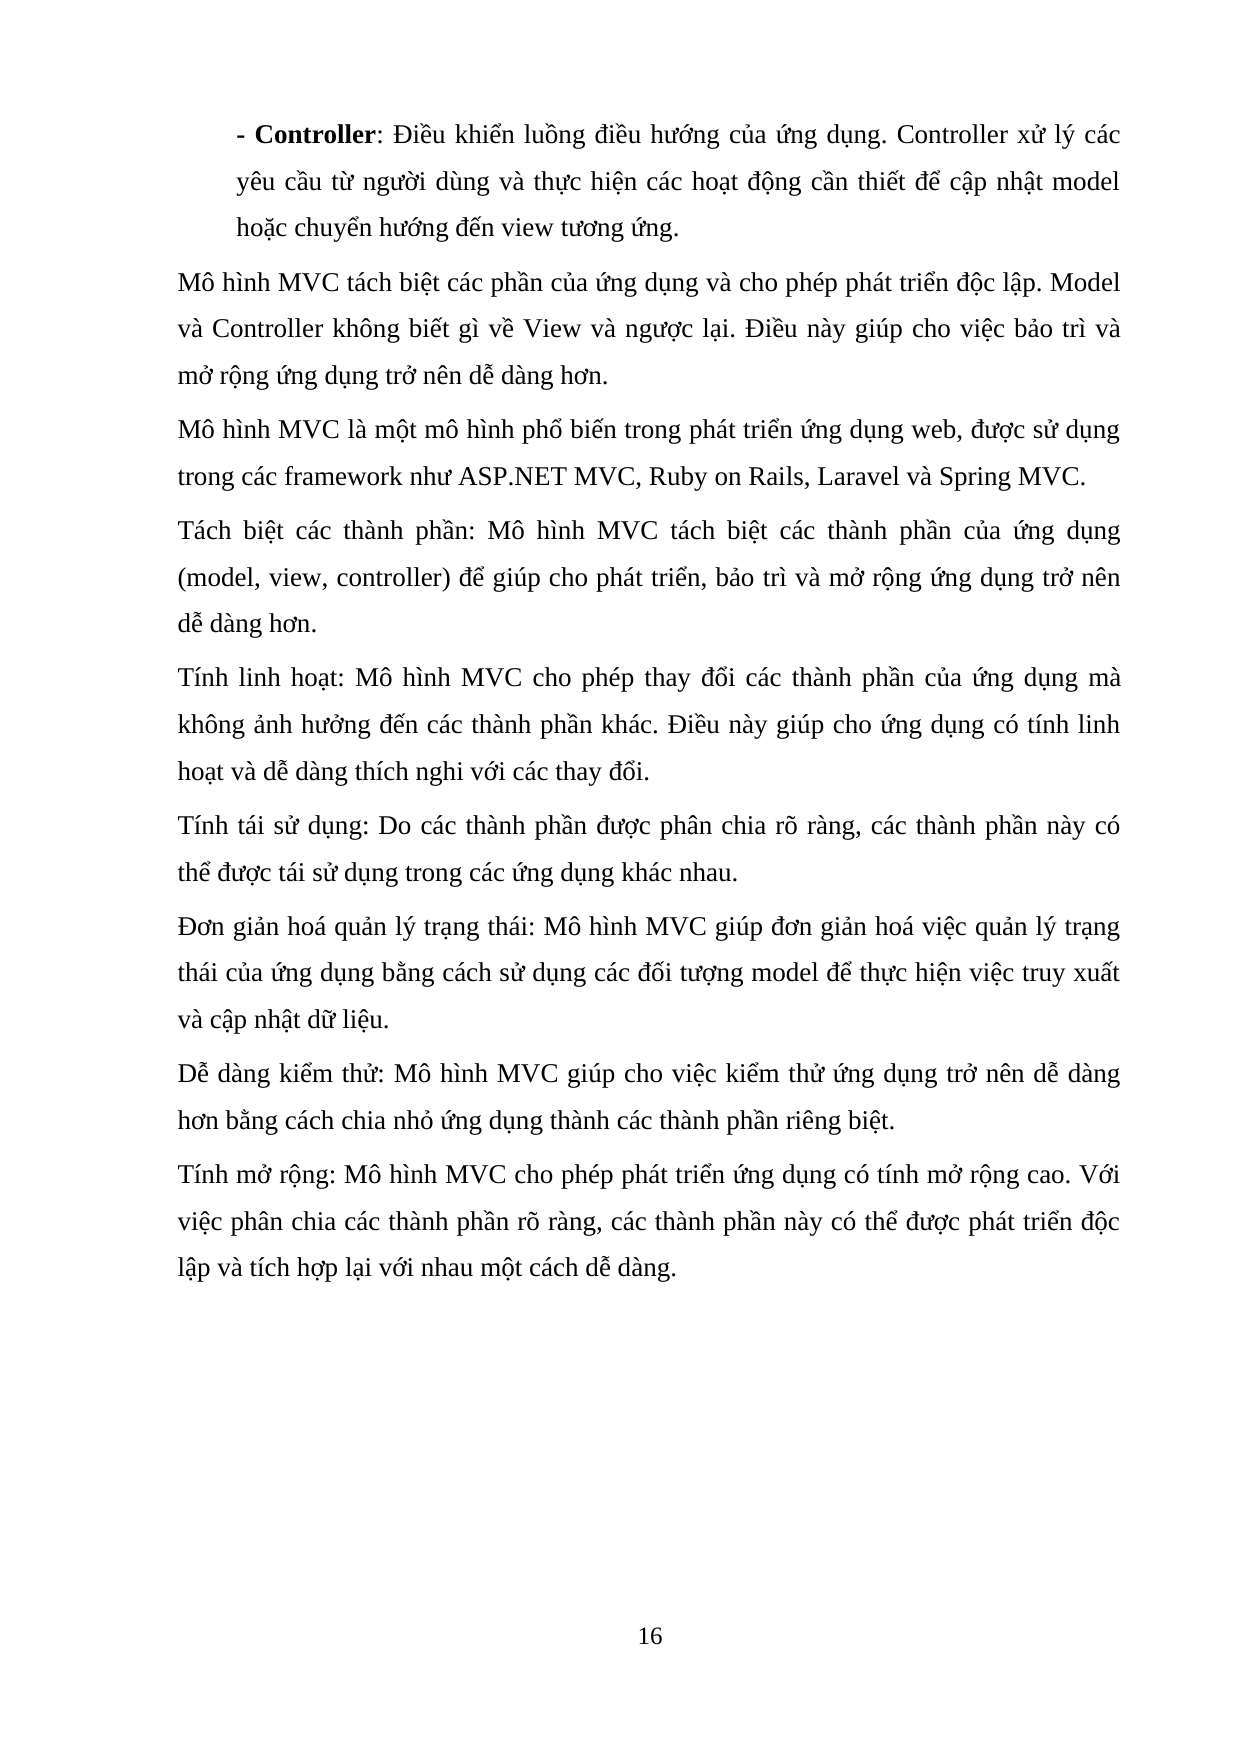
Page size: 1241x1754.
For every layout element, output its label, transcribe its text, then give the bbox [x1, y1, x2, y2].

text Đơn giản hoá quản lý trạng thái: Mô hình MVC giúp đơn giản hoá việc quản lý trạng thái của ứng dụng bằng cách sử dụng các đối tượng model để thực hiện việc truy xuất và cập nhật dữ liệu. [177, 910, 1122, 1034]
text Mô hình MVC là một mô hình phổ biến trong phát triển ứng dụng web, được sử dụng trong các framework như ASP.NET MVC, Ruby on Rails, Laravel và Spring MVC. [177, 413, 1122, 491]
text Tính linh hoạt: Mô hình MVC cho phép thay đổi các thành phần của ứng dụng mà không ảnh hưởng đến các thành phần khác. Điều này giúp cho ứng dụng có tính linh hoạt và dễ dàng thích nghi với các thay đổi. [177, 661, 1122, 786]
text Dễ dàng kiểm thử: Mô hình MVC giúp cho việc kiểm thử ứng dụng trở nên dễ dàng hơn bằng cách chia nhỏ ứng dụng thành các thành phần riêng biệt. [177, 1057, 1122, 1135]
text Mô hình MVC tách biệt các phần của ứng dụng và cho phép phát triển độc lập. Model và Controller không biết gì về View và ngược lại. Điều này giúp cho việc bảo trì và mở rộng ứng dụng trở nên dễ dàng hơn. [177, 266, 1122, 390]
text Tính tái sử dụng: Do các thành phần được phân chia rõ ràng, các thành phần này có thể được tái sử dụng trong các ứng dụng khác nhau. [177, 809, 1122, 887]
text Tách biệt các thành phần: Mô hình MVC tách biệt các thành phần của ứng dụng (model, view, controller) để giúp cho phát triển, bảo trì và mở rộng ứng dụng trở nên dễ dàng hơn. [177, 514, 1122, 638]
text Tính mở rộng: Mô hình MVC cho phép phát triển ứng dụng có tính mở rộng cao. Với việc phân chia các thành phần rõ ràng, các thành phần này có thể được phát triển độc lập và tích hợp lại với nhau một cách dễ dàng. [177, 1158, 1122, 1283]
text - Controller: Điều khiển luồng điều hướng của ứng dụng. Controller xử lý các yêu cầu từ người dùng và thực hiện các hoạt động cần thiết để cập nhật model hoặc chuyển hướng đến view tương ứng. [236, 118, 1122, 243]
